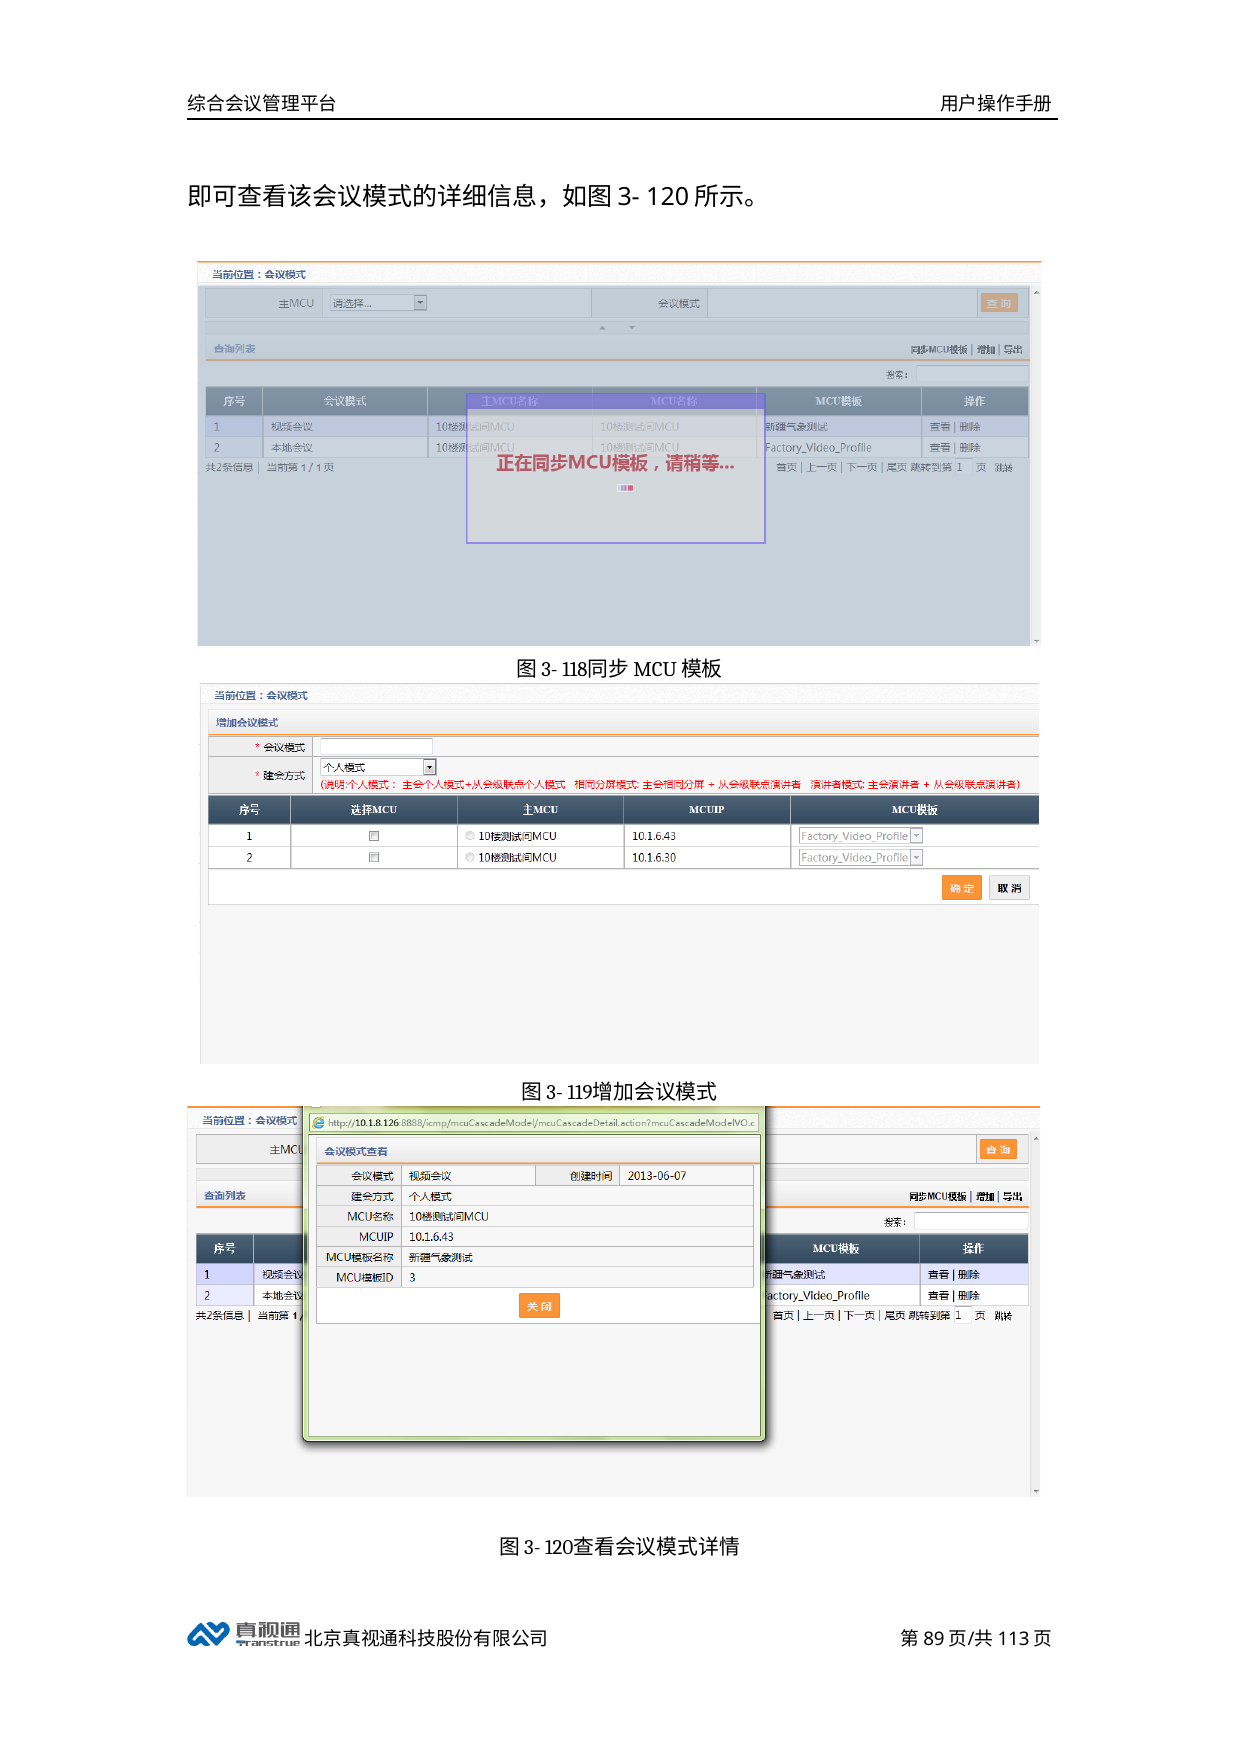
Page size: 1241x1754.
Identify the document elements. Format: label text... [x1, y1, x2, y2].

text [187, 162, 1051, 227]
picture [187, 1622, 300, 1646]
picture [199, 683, 1039, 1064]
picture [187, 1106, 1041, 1497]
picture [197, 261, 1042, 646]
